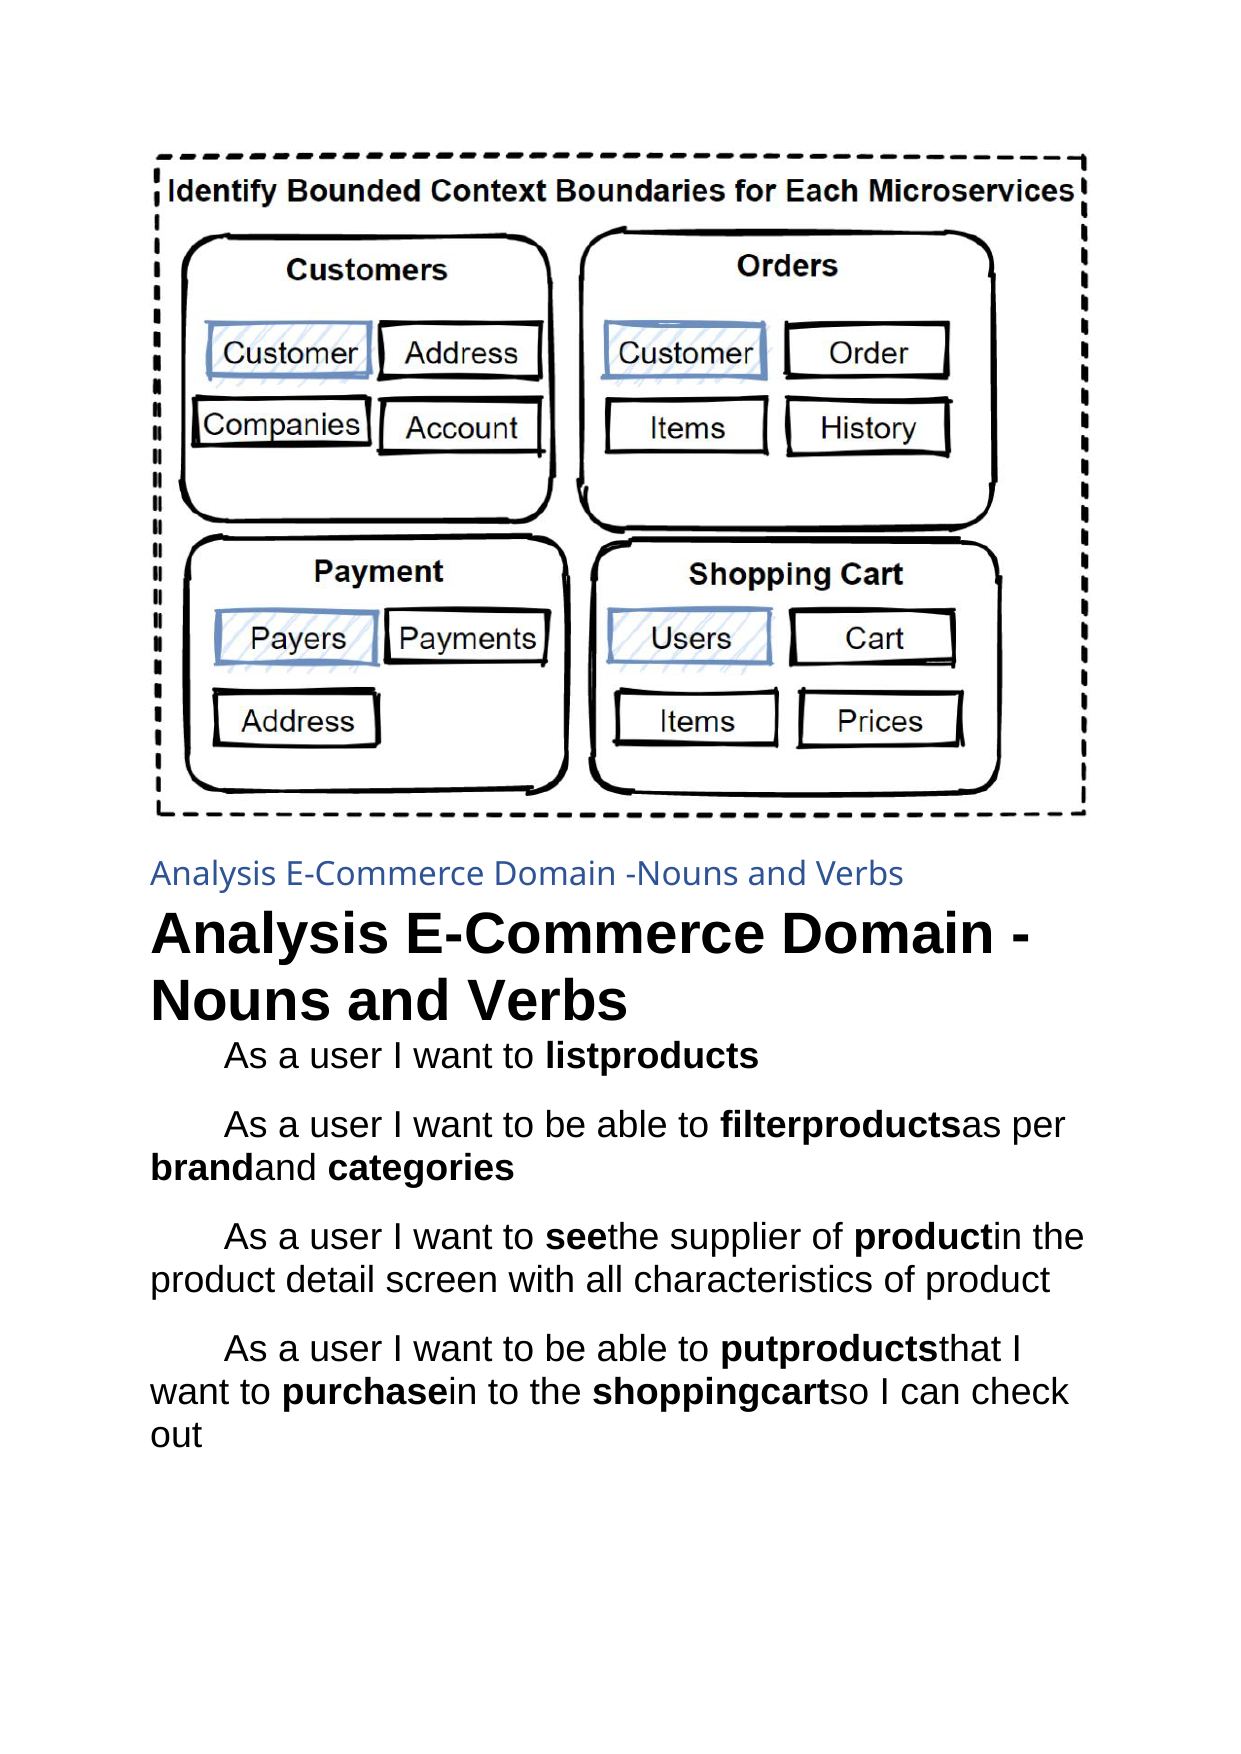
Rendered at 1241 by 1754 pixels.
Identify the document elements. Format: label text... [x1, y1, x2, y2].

text Analysis E-Commerce Domain -Nouns and Verbs [150, 899, 1090, 1033]
list As a user I want to be able to filterproductsas per brandand categories [150, 1102, 1090, 1188]
subtitle Analysis E-Commerce Domain -Nouns and Verbs [150, 850, 1090, 895]
list As a user I want to listproducts [150, 1033, 1090, 1076]
list As a user I want to be able to putproductsthat I want to purchasein to the shoppingcartso I can check out [150, 1326, 1090, 1455]
list As a user I want to seethe supplier of productin the product detail screen with all characteristics of product [150, 1214, 1090, 1300]
